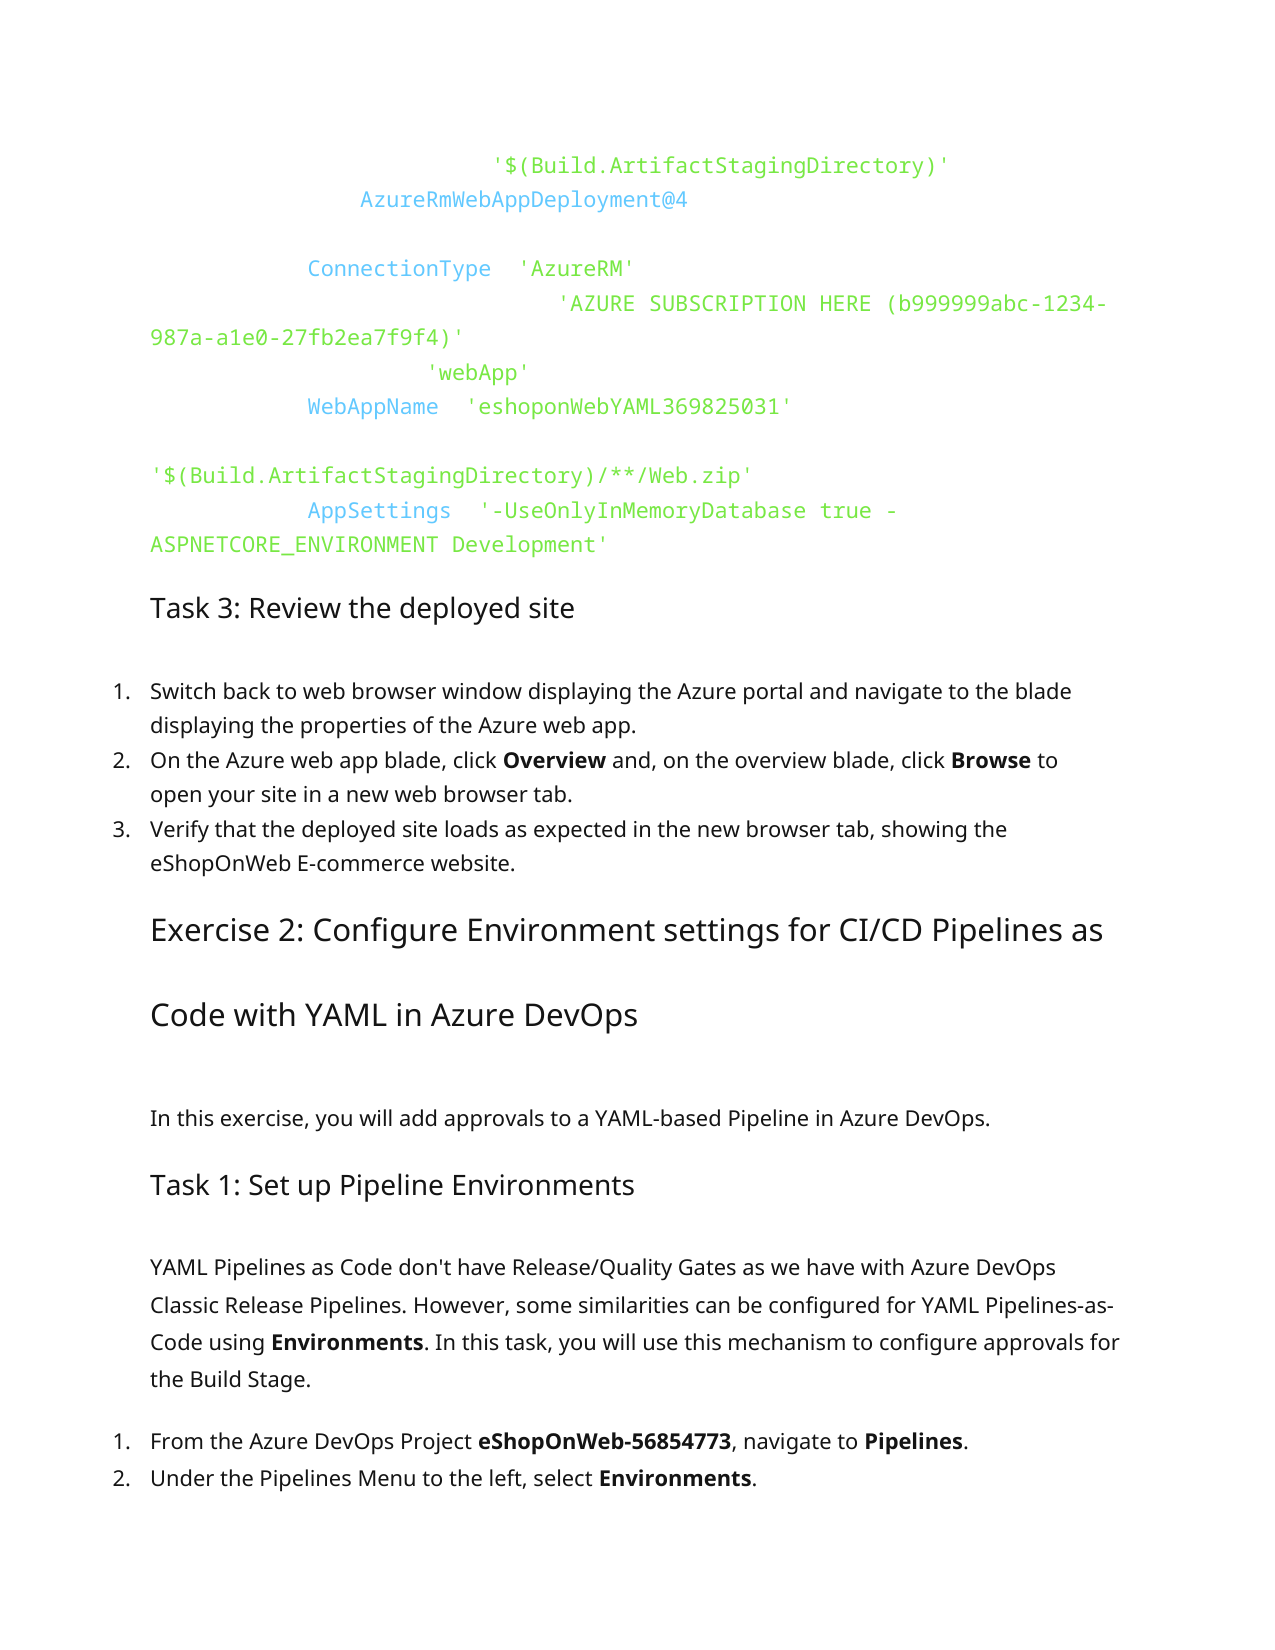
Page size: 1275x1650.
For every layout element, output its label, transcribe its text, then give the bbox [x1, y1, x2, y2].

list Under the Pipelines Menu to the left, select Environments. [112, 1463, 1100, 1493]
text YAML Pipelines as Code don't have Release/Quality Gates as we have with Azure DevOps Classic Release Pipelines. However, some similarities can be configured for YAML Pipelines-as-Code using Environments. In this task, you will use this mechanism to configure approvals for the Build Stage. [150, 1252, 1125, 1394]
text In this exercise, you will add approvals to a YAML-based Pipeline in Azure DevOps. [150, 1103, 1125, 1133]
list On the Azure web app blade, click Overview and, on the overview blade, click Browse to open your site in a new web browser tab. [112, 745, 1100, 809]
subtitle Task 3: Review the deployed site [150, 589, 1125, 627]
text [150, 150, 1125, 559]
list Verify that the deployed site loads as expected in the new browser tab, showing the eShopOnWeb E-commerce website. [112, 814, 1100, 878]
subtitle Exercise 2: Configure Environment settings for CI/CD Pipelines as Code with YAML in Azure DevOps [150, 908, 1125, 1036]
list Switch back to web browser window displaying the Azure portal and navigate to the blade displaying the properties of the Azure web app. [112, 676, 1100, 740]
subtitle Task 1: Set up Pipeline Environments [150, 1165, 1125, 1204]
list From the Azure DevOps Project eShopOnWeb-56854773, navigate to Pipelines. [112, 1426, 1100, 1456]
